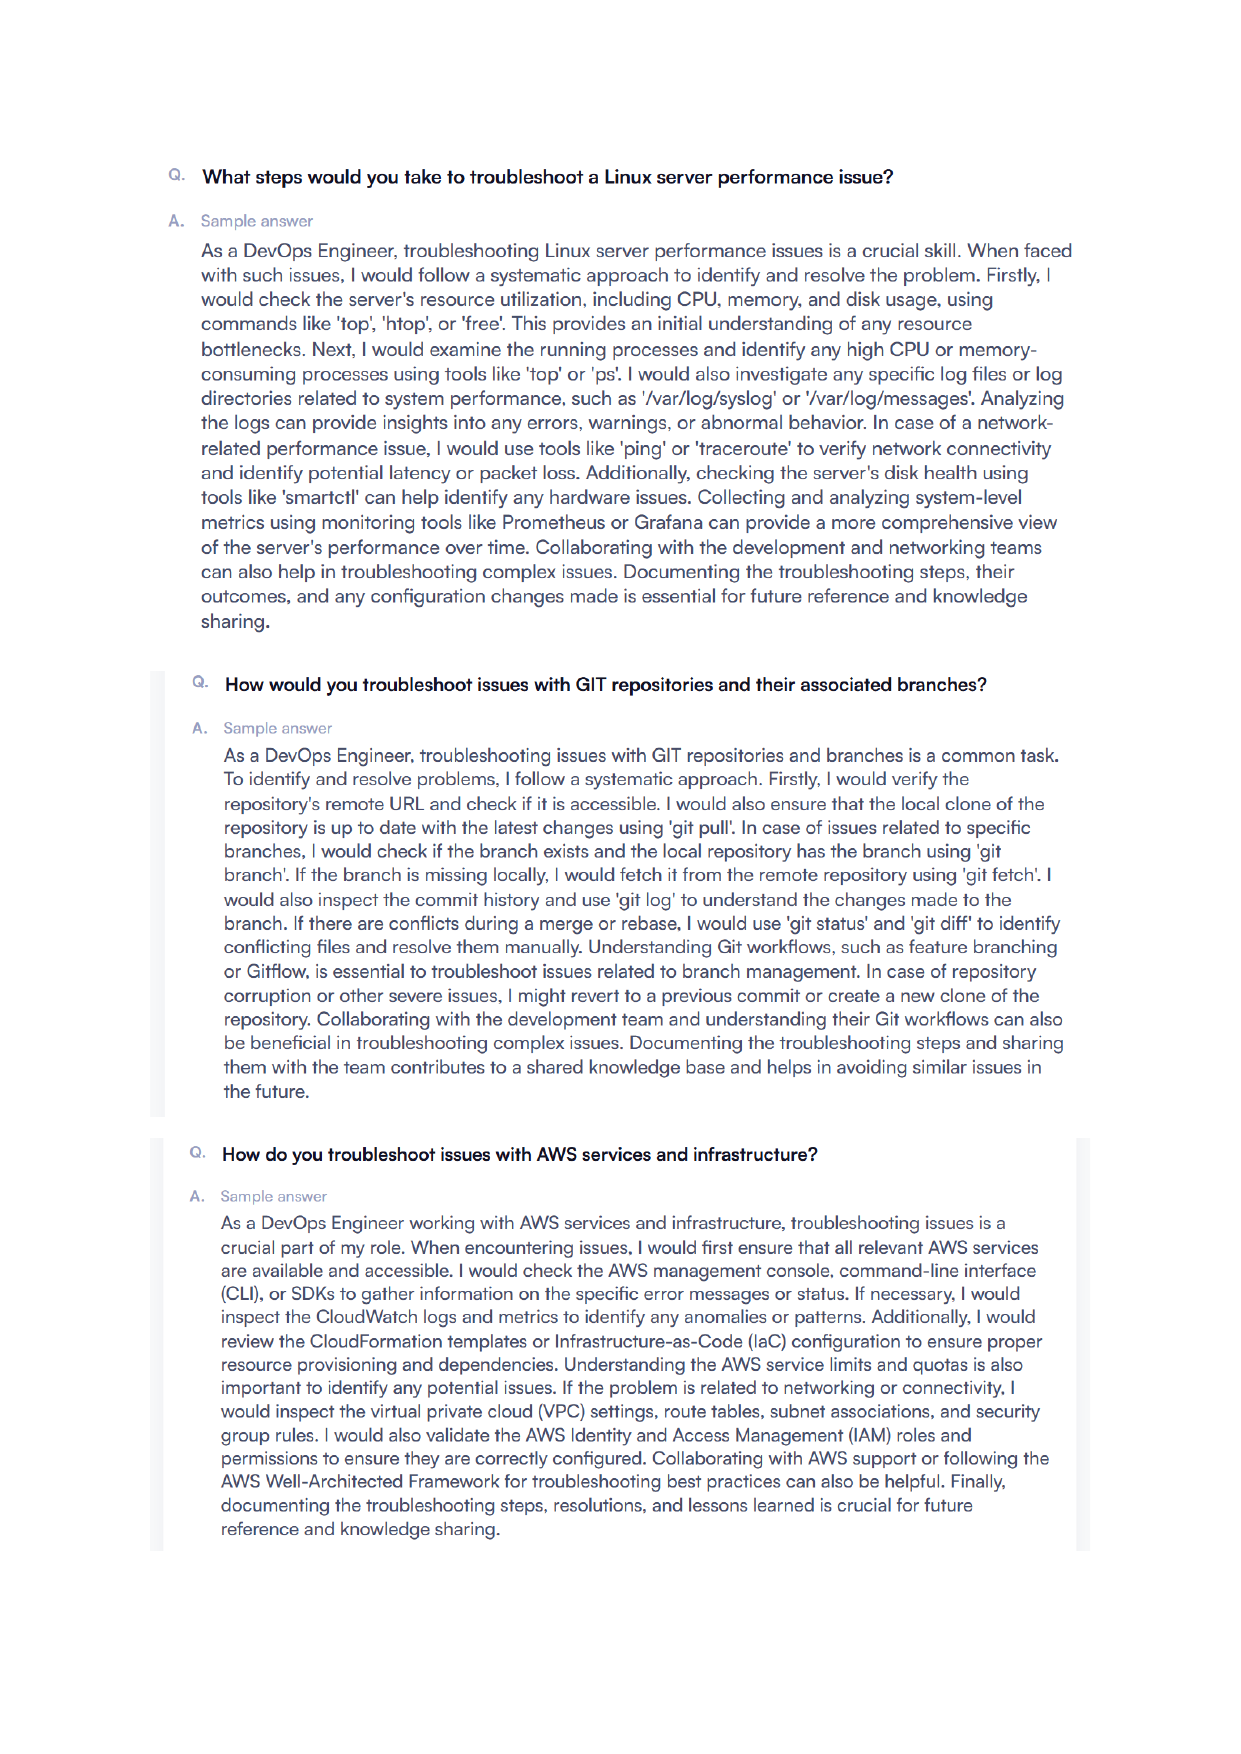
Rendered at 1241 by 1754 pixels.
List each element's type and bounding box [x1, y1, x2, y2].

picture [150, 150, 1091, 650]
picture [150, 671, 1091, 1117]
picture [150, 1138, 1091, 1551]
